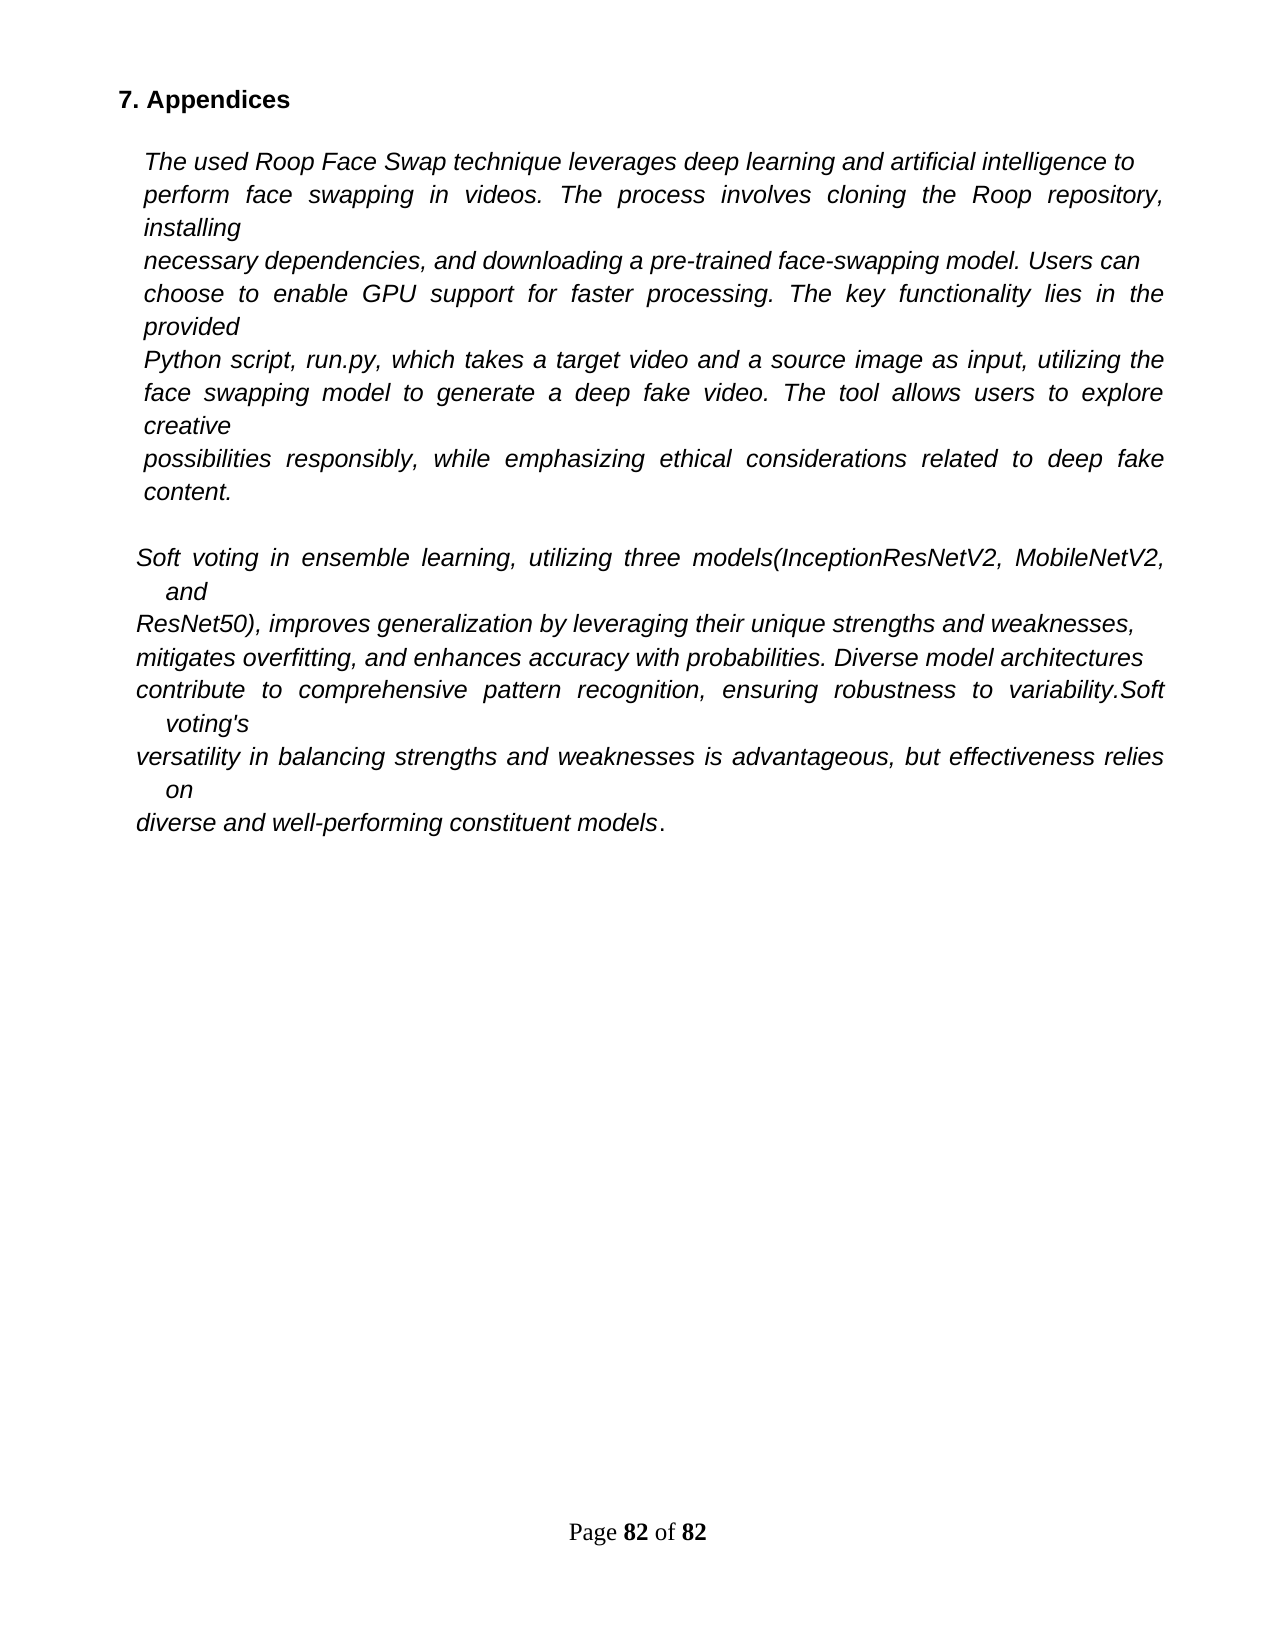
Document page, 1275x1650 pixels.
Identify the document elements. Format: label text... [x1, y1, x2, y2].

subtitle 7. Appendices [118, 85, 1169, 114]
text necessary dependencies, and downloading a pre-trained face-swapping model. Users can [144, 246, 1169, 275]
text The used Roop Face Swap technique leverages deep learning and artificial intelligence to [144, 147, 1169, 176]
text ResNet50), improves generalization by leveraging their unique strengths and weaknesses, [136, 609, 1169, 638]
text Python script, run.py, which takes a target video and a source image as input, utilizing the face swapping model to generate a deep fake video. The tool allows users to explore creative [144, 345, 1169, 440]
text possibilities responsibly, while emphasizing ethical considerations related to deep fake content. [144, 444, 1169, 506]
text choose to enable GPU support for faster processing. The key functionality lies in the provided [144, 279, 1169, 341]
text contribute to comprehensive pattern recognition, ensuring robustness to variability.Soft voting's [136, 676, 1169, 737]
text perform face swapping in videos. The process involves cloning the Roop repository, installing [144, 180, 1169, 242]
text Soft voting in ensemble learning, utilizing three models(InceptionResNetV2, MobileNetV2, and [136, 543, 1169, 605]
text versatility in balancing strengths and weaknesses is advantageous, but effectiveness relies on [136, 742, 1169, 803]
text diverse and well-performing constituent models. [136, 808, 1169, 836]
text mitigates overfitting, and enhances accuracy with probabilities. Diverse model architectures [136, 642, 1169, 671]
